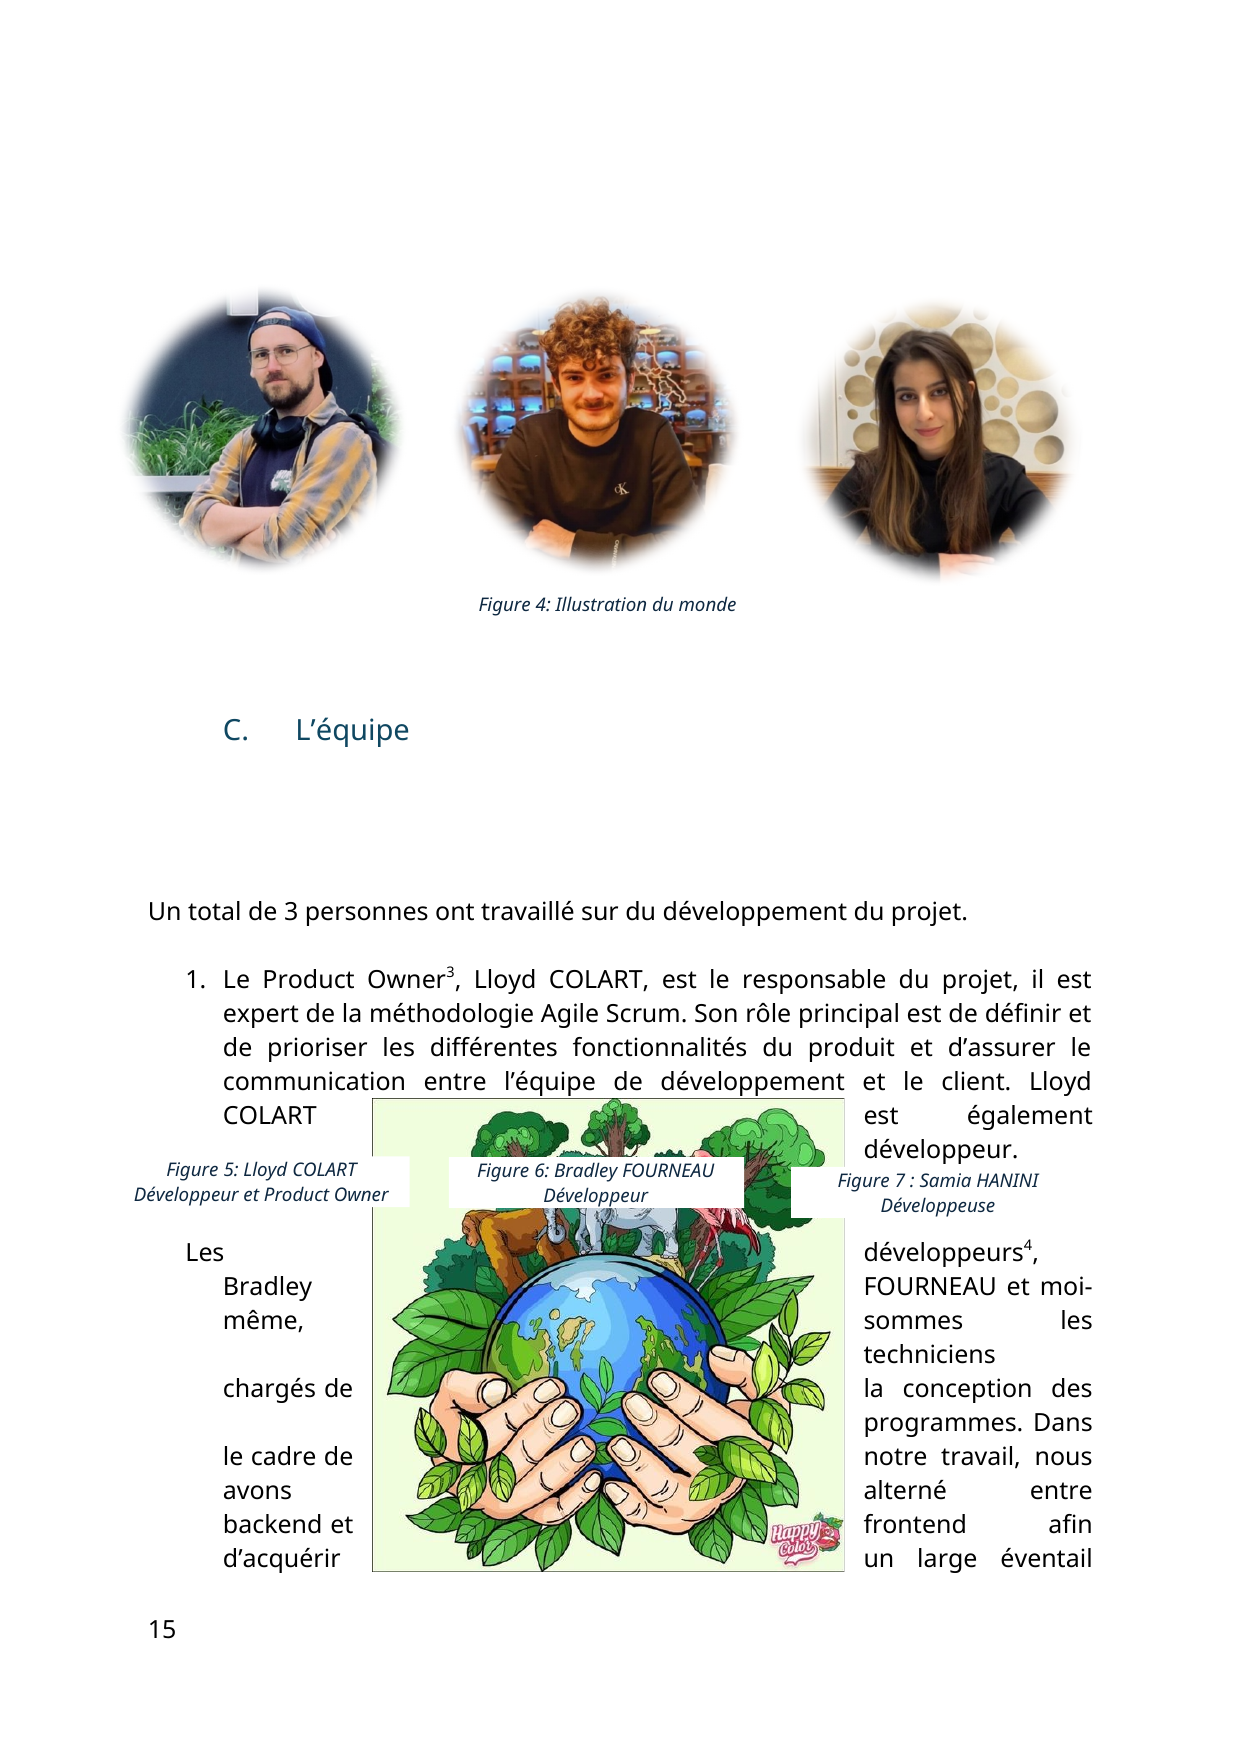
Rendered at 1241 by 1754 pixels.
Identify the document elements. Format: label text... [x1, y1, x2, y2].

picture [823, 324, 1056, 557]
picture [146, 313, 379, 546]
text Un total de 3 personnes ont travaillé sur du développement du projet. [148, 893, 1093, 928]
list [185, 1200, 1093, 1575]
picture [480, 314, 713, 547]
picture [372, 1098, 845, 1572]
list Le Product Owner3, Lloyd COLART, est le responsable du projet, il est expert de la méthodologie Agile Scrum. Son rôle principal est de définir et de prioriser les différentes fonctionnalités du produit et d’assurer le communication entre l’équipe de développement et le client. Lloyd COLART est également développeur. [185, 962, 1093, 1166]
subtitle L’équipe [223, 709, 1093, 749]
